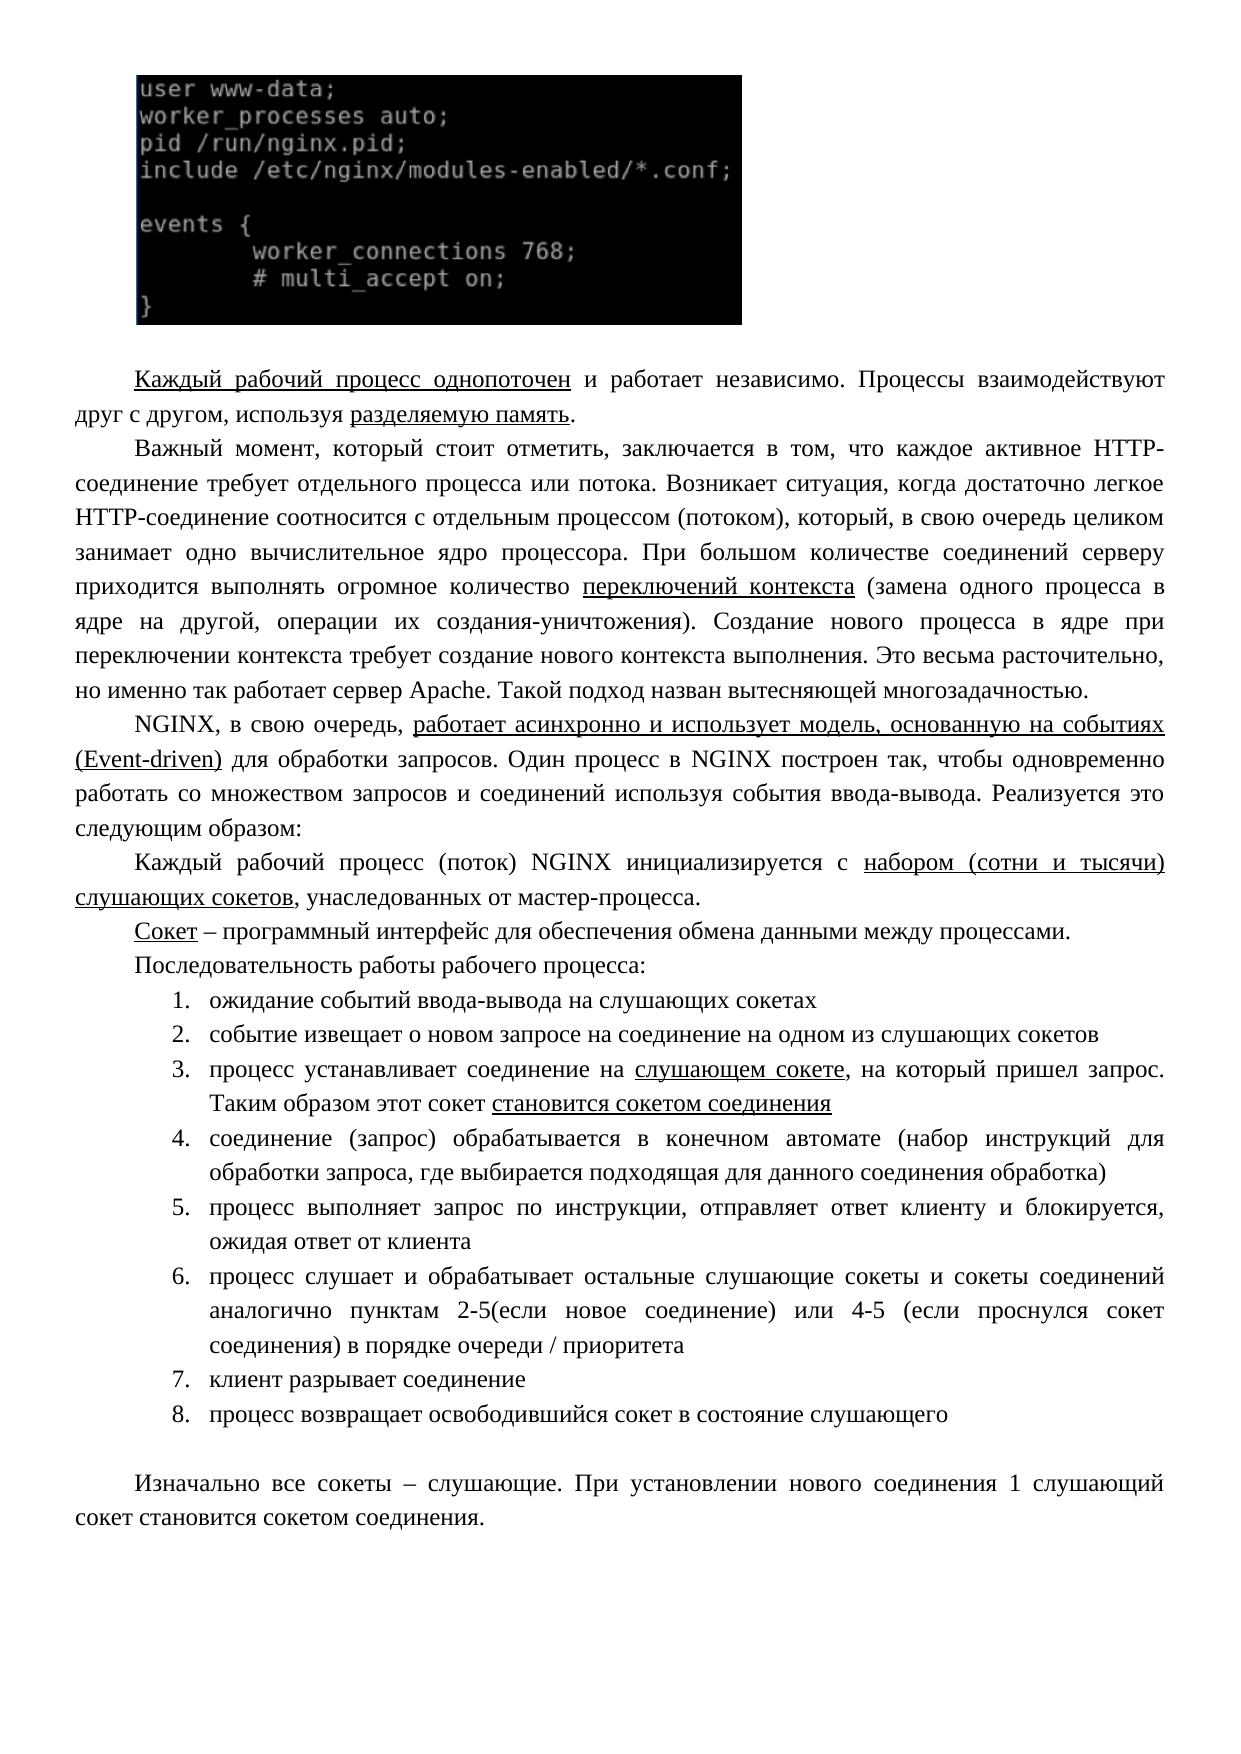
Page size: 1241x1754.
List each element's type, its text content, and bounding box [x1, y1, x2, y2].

text Последовательность работы рабочего процесса: [75, 951, 1165, 979]
list событие извещает о новом запросе на соединение на одном из слушающих сокетов [172, 1019, 1165, 1048]
text Важный момент, который стоит отметить, заключается в том, что каждое активное HTTP-соединение требует отдельного процесса или потока. Возникает ситуация, когда достаточно легкое HTTP-соединение соотносится с отдельным процессом (потоком), который, в свою очередь целиком занимает одно вычислительное ядро процессора. При большом количестве соединений серверу приходится выполнять огромное количество переключений контекста (замена одного процесса в ядре на другой, операции их создания-уничтожения). Создание нового процесса в ядре при переключении контекста требует создание нового контекста выполнения. Это весьма расточительно, но именно так работает сервер Apache. Такой подход назван вытесняющей многозадачностью. [75, 433, 1165, 703]
list ожидание событий ввода-вывода на слушающих сокетах [172, 985, 1165, 1014]
text Каждый рабочий процесс однопоточен и работает независимо. Процессы взаимодействуют друг с другом, используя разделяемую память. [75, 364, 1165, 428]
text Каждый рабочий процесс (поток) NGINX инициализируется с набором (сотни и тысячи) слушающих сокетов, унаследованных от мастер-процесса. [75, 847, 1165, 910]
text Изначально все сокеты – слушающие. При установлении нового соединения 1 слушающий сокет становится сокетом соединения. [75, 1468, 1165, 1531]
text NGINX, в свою очередь, работает асинхронно и использует модель, основанную на событиях (Event-driven) для обработки запросов. Один процесс в NGINX построен так, чтобы одновременно работать со множеством запросов и соединений используя события ввода-вывода. Реализуется это следующим образом: [75, 709, 1165, 841]
list процесс возвращает освободившийся сокет в состояние слушающего [172, 1399, 1165, 1427]
list клиент разрывает соединение [172, 1364, 1165, 1393]
list соединение (запрос) обрабатывается в конечном автомате (набор инструкций для обработки запроса, где выбирается подходящая для данного соединения обработка) [172, 1123, 1165, 1186]
list процесс выполняет запрос по инструкции, отправляет ответ клиенту и блокируется, ожидая ответ от клиента [172, 1192, 1165, 1255]
list процесс слушает и обрабатывает остальные слушающие сокеты и сокеты соединений аналогично пунктам 2-5(если новое соединение) или 4-5 (если проснулся сокет соединения) в порядке очереди / приоритета [172, 1261, 1165, 1358]
list процесс устанавливает соединение на слушающем сокете, на который пришел запрос. Таким образом этот сокет становится сокетом соединения [172, 1054, 1165, 1117]
text Сокет – программный интерфейс для обеспечения обмена данными между процессами. [75, 916, 1165, 945]
picture [134, 75, 742, 325]
